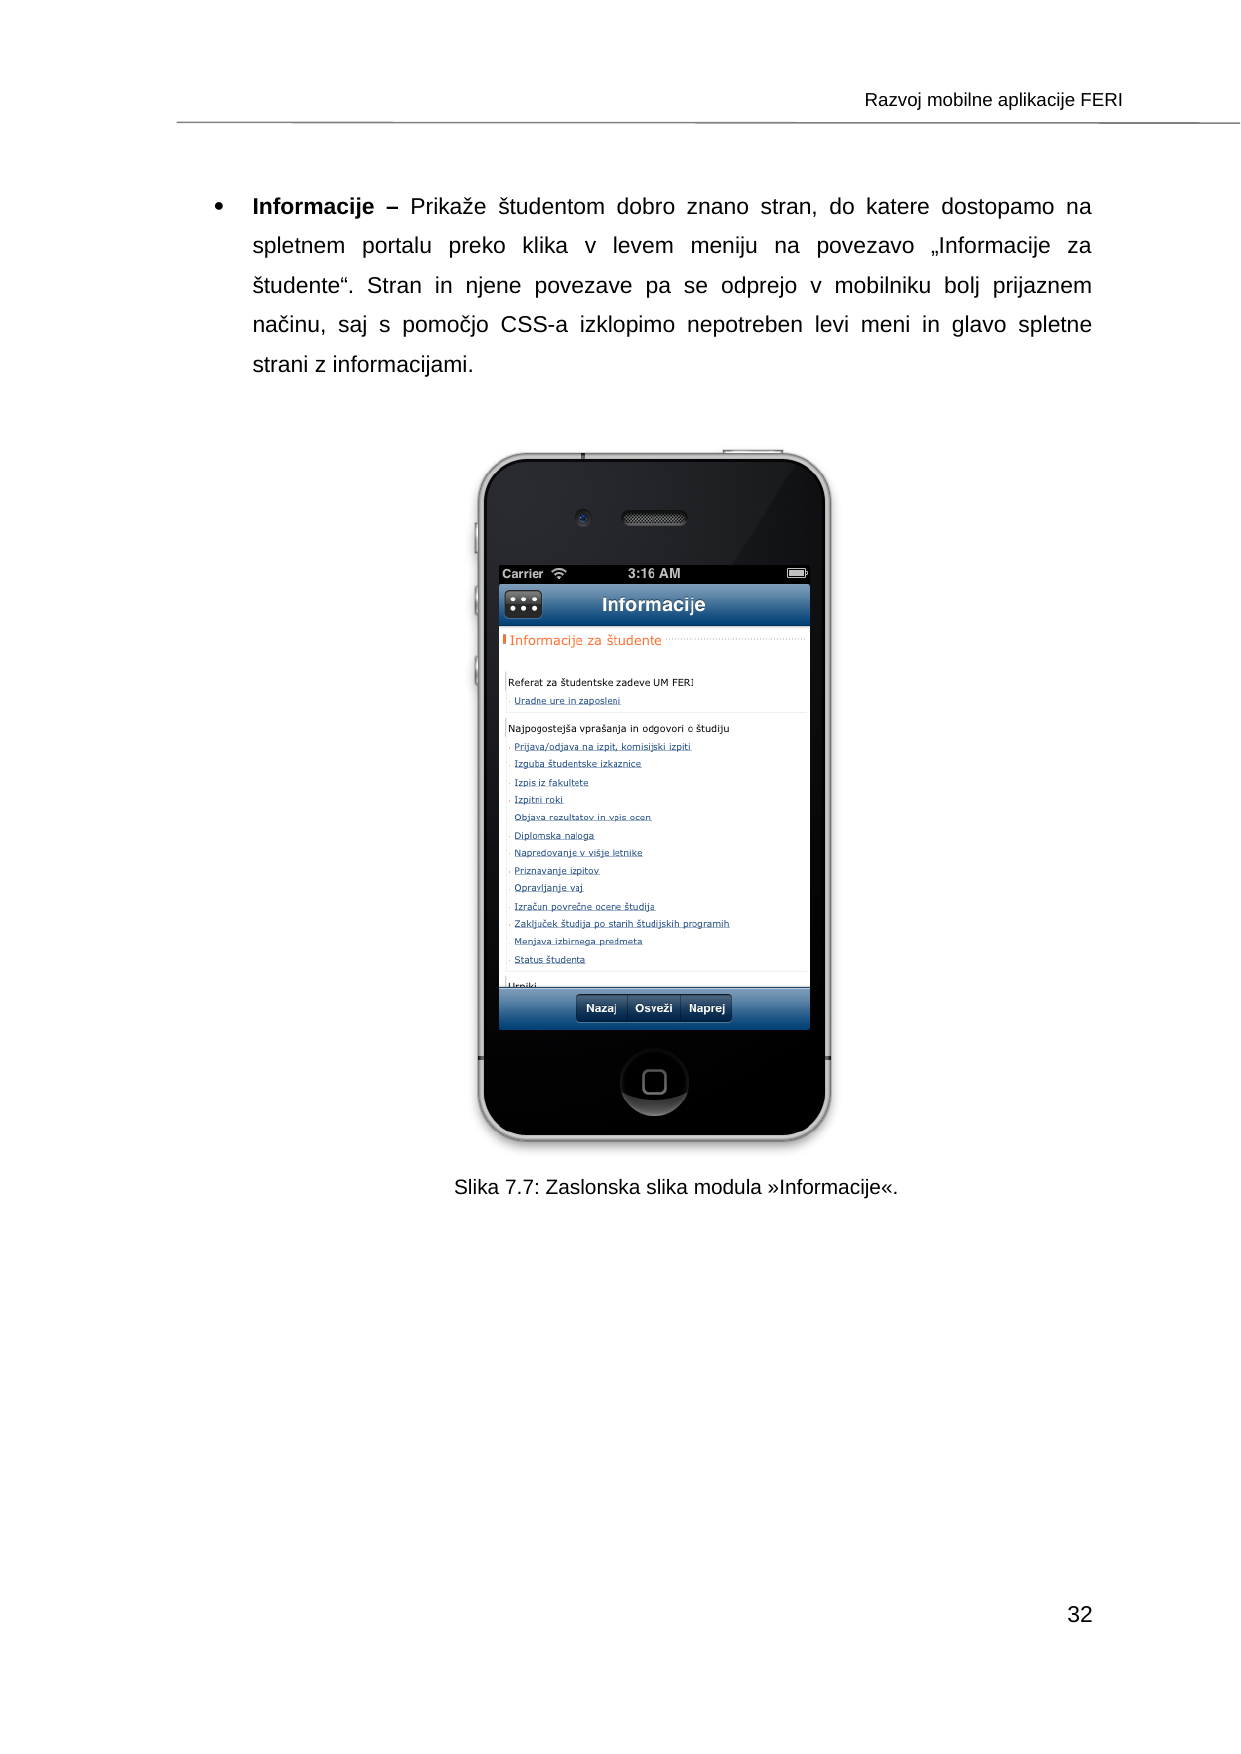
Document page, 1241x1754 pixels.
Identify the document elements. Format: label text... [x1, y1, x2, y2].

list Informacije – Prikaže študentom dobro znano stran, do katere dostopamo na spletnem portalu preko klika v levem meniju na povezavo „Informacije za študente“. Stran in njene povezave pa se odprejo v mobilniku bolj prijaznem načinu, saj s pomočjo CSS-a izklopimo nepotreben levi meni in glavo spletne strani z informacijami. [215, 193, 1092, 377]
picture [461, 442, 847, 1163]
